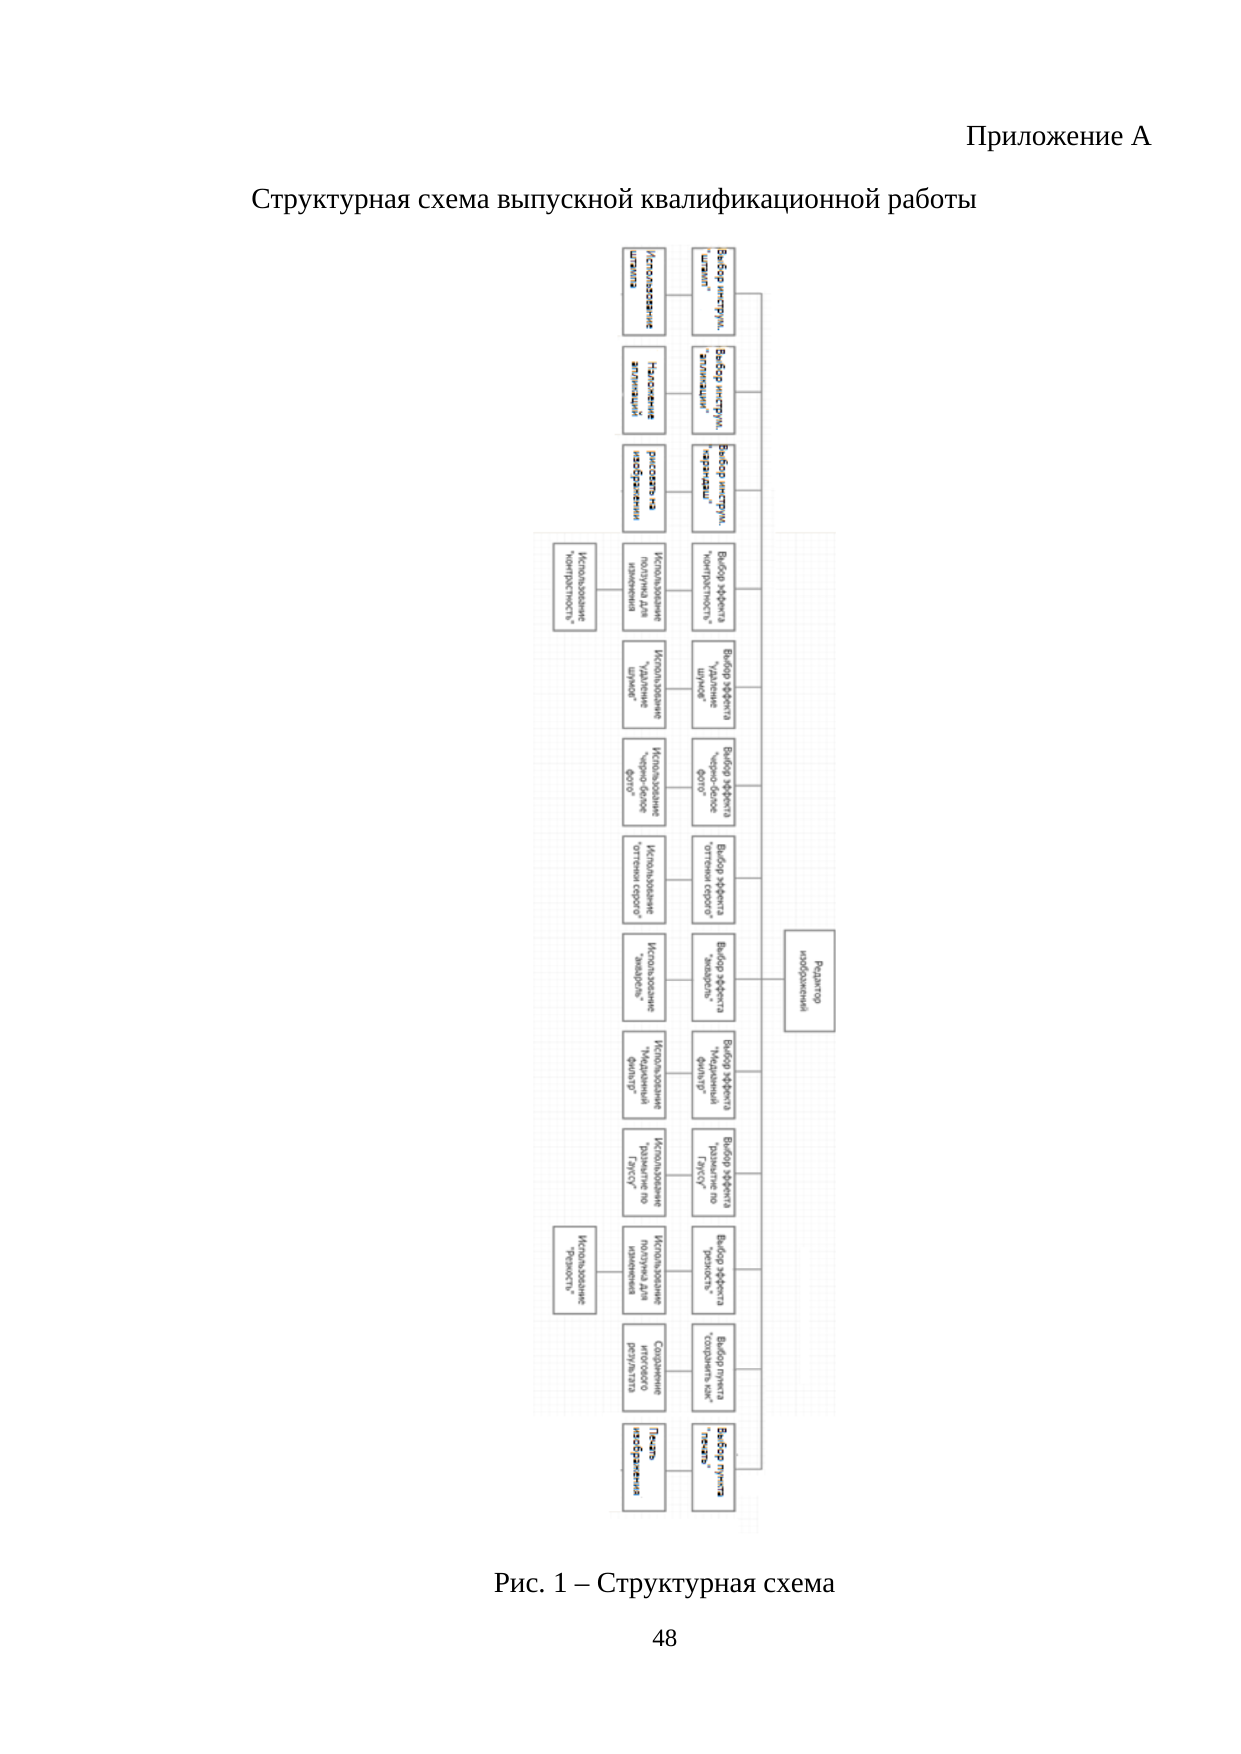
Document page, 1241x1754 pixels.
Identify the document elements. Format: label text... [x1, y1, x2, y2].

text Структурная схема выпускной квалификационной работы [177, 181, 1152, 214]
subtitle Приложение А [177, 118, 1152, 152]
picture [528, 233, 835, 1538]
text Рис. 1 – Структурная схема [177, 1566, 1152, 1599]
